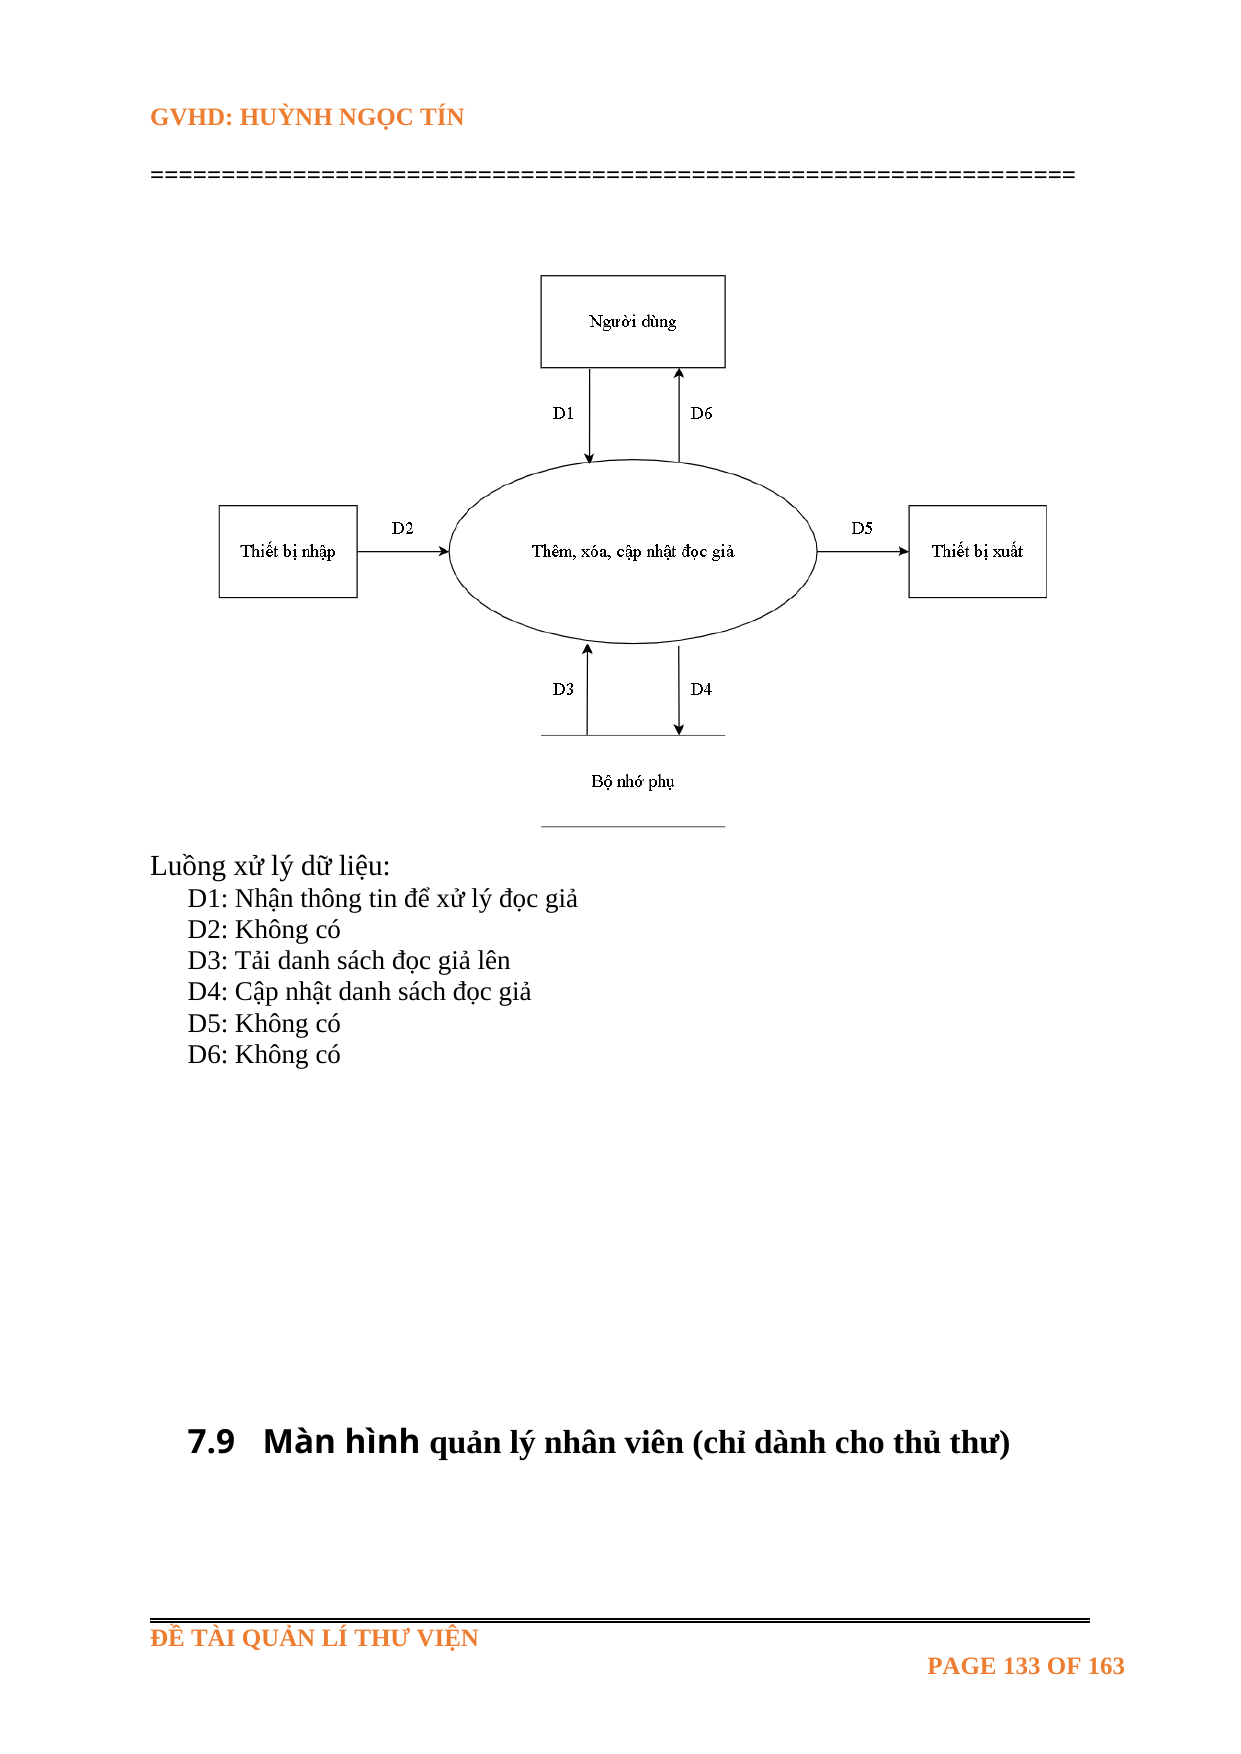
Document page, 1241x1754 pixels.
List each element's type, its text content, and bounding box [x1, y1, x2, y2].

text Luồng xử lý dữ liệu: [150, 849, 1090, 882]
text D1: Nhận thông tin để xử lý đọc giả D2: Không có D3: Tải danh sách đọc giả lên D4: Cập nhật danh sách đọc giả D5: Không có D6: Không có [187, 882, 1090, 1069]
picture [150, 246, 1125, 849]
subtitle Màn hình quản lý nhân viên (chỉ dành cho thủ thư) [187, 1418, 1087, 1463]
